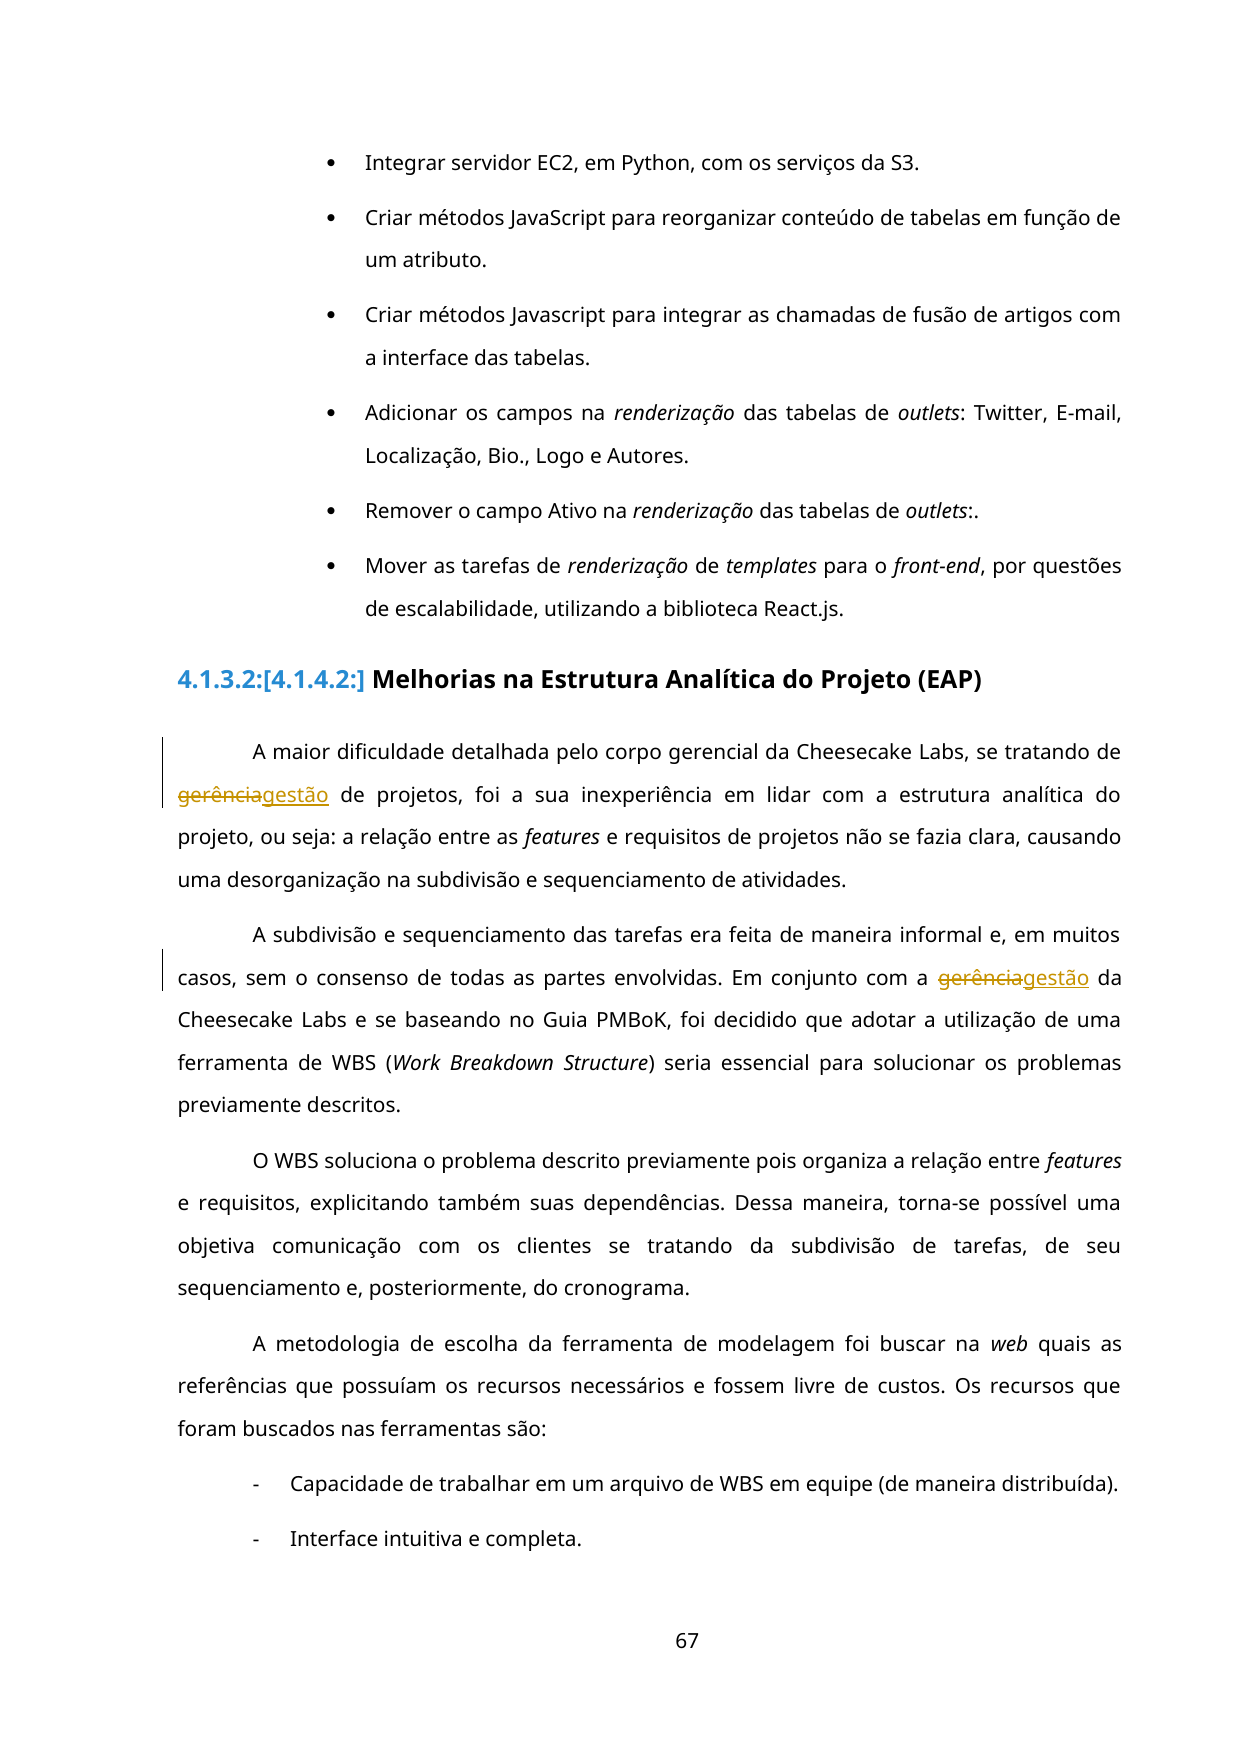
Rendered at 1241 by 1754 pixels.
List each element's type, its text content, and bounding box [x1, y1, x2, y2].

list Capacidade de trabalhar em um arquivo de WBS em equipe (de maneira distribuída). [252, 1469, 1122, 1497]
list Integrar servidor EC2, em Python, com os serviços da S3. [327, 148, 1122, 176]
text O WBS soluciona o problema descrito previamente pois organiza a relação entre features e requisitos, explicitando também suas dependências. Dessa maneira, torna-se possível uma objetiva comunicação com os clientes se tratando da subdivisão de tarefas, de seu sequenciamento e, posteriormente, do cronograma. [177, 1146, 1122, 1302]
subtitle Melhorias na Estrutura Analítica do Projeto (EAP) [177, 661, 1122, 695]
text A maior dificuldade detalhada pelo corpo gerencial da Cheesecake Labs, se tratando de de projetos, foi a sua inexperiência em lidar com a estrutura analítica do projeto, ou seja: a relação entre as features e requisitos de projetos não se fazia clara, causando uma desorganização na subdivisão e sequenciamento de atividades. [177, 737, 1122, 893]
list Criar métodos JavaScript para reorganizar conteúdo de tabelas em função de um atributo. [327, 203, 1122, 274]
list Interface intuitiva e completa. [252, 1524, 1122, 1552]
list Criar métodos Javascript para integrar as chamadas de fusão de artigos com a interface das tabelas. [327, 301, 1122, 372]
list Remover o campo Ativo na renderização das tabelas de outlets:. [327, 496, 1122, 524]
list Mover as tarefas de renderização de templates para o front-end, por questões de escalabilidade, utilizando a biblioteca React.js. [327, 551, 1122, 622]
text A subdivisão e sequenciamento das tarefas era feita de maneira informal e, em muitos casos, sem o consenso de todas as partes envolvidas. Em conjunto com a da Cheesecake Labs e se baseando no Guia PMBoK, foi decidido que adotar a utilização de uma ferramenta de WBS (Work Breakdown Structure) seria essencial para solucionar os problemas previamente descritos. [177, 920, 1122, 1119]
text A metodologia de escolha da ferramenta de modelagem foi buscar na web quais as referências que possuíam os recursos necessários e fossem livre de custos. Os recursos que foram buscados nas ferramentas são: [177, 1329, 1122, 1442]
list Adicionar os campos na renderização das tabelas de outlets: Twitter, E-mail, Localização, Bio., Logo e Autores. [327, 398, 1122, 469]
